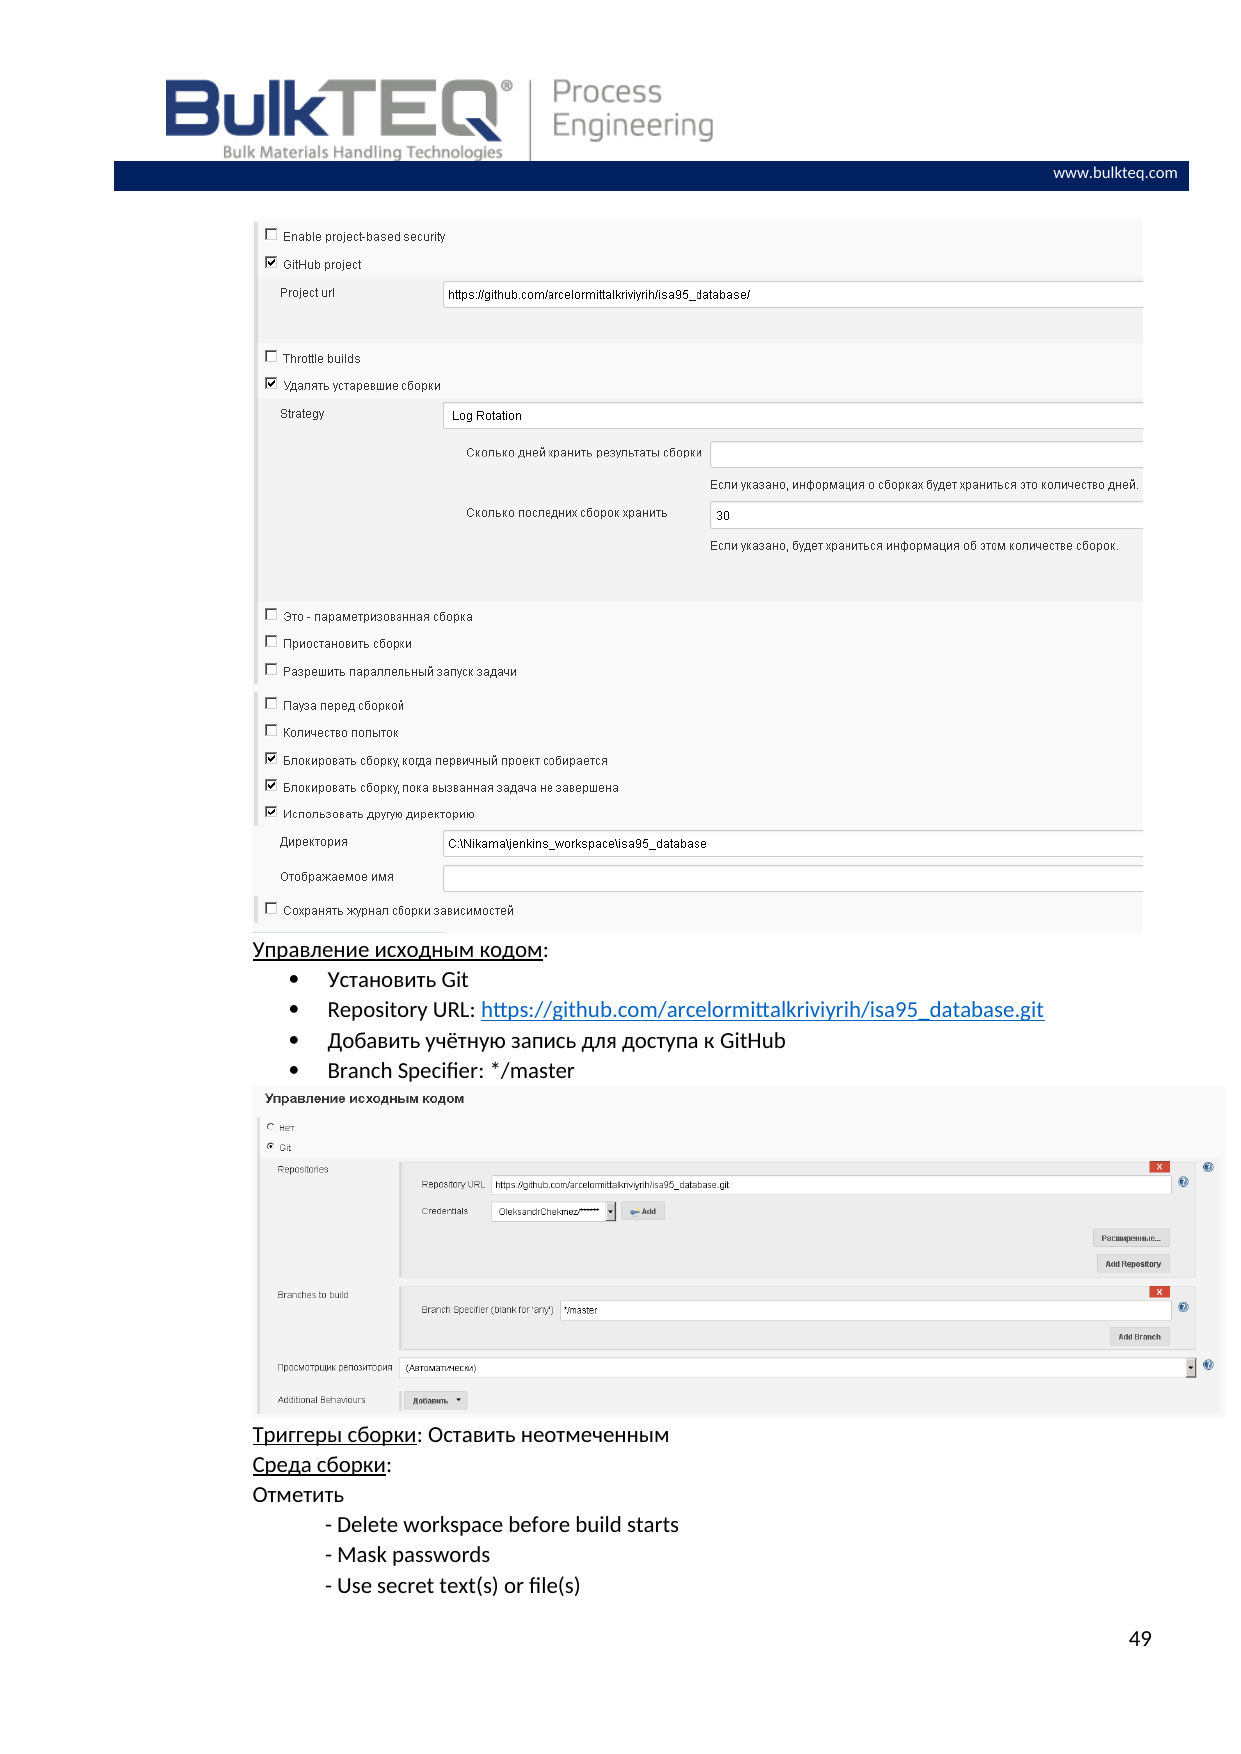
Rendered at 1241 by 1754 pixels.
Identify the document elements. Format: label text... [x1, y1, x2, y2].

picture [166, 78, 713, 161]
list Установить Git [290, 965, 1152, 993]
list Branch Specifier: */master [290, 1056, 1152, 1084]
list - Delete workspace before build starts [252, 1510, 1152, 1538]
list - Use secret text(s) or file(s) [252, 1571, 1152, 1599]
picture [252, 219, 1143, 933]
list Repository URL: https://github.com/arcelormittalkriviyrih/isa95_database.git [290, 996, 1152, 1024]
list Среда сборки: [252, 1450, 1152, 1478]
list Триггеры сборки: Оставить неотмеченным [252, 1420, 1152, 1448]
list Отметить [252, 1480, 1152, 1508]
list Добавить учётную запись для доступа к GitHub [290, 1026, 1152, 1054]
list - Mask passwords [252, 1541, 1152, 1568]
list Управление исходным кодом: [252, 935, 1152, 963]
picture [252, 1086, 1225, 1418]
